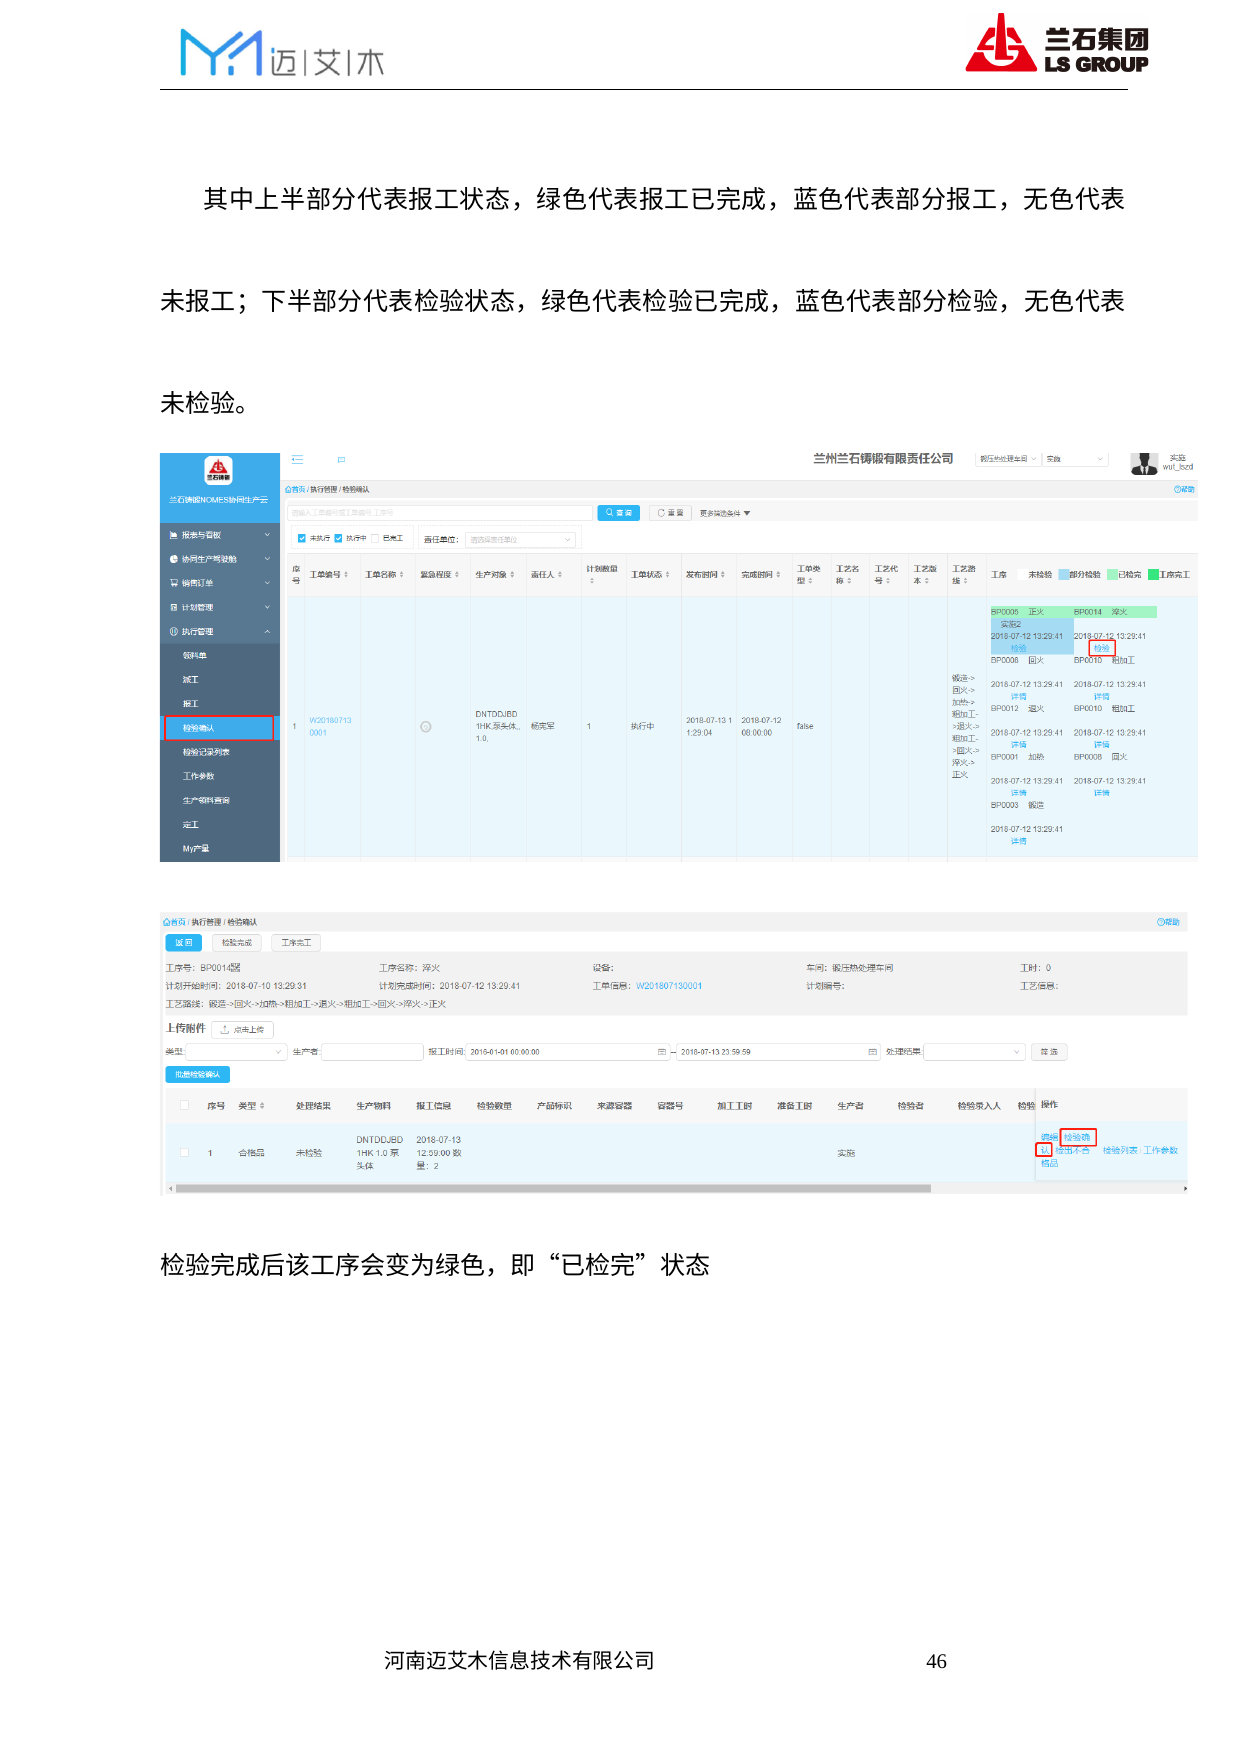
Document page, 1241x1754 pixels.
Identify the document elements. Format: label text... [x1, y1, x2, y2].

picture [159, 453, 1198, 862]
picture [965, 13, 1149, 72]
text 检验完成后该工序会变为绿色，即“已检完”状态 [160, 1229, 1128, 1297]
picture [179, 27, 387, 80]
picture [159, 909, 1188, 1196]
text 其中上半部分代表报工状态，绿色代表报工已完成，蓝色代表部分报工，无色代表未报工；下半部分代表检验状态，绿色代表检验已完成，蓝色代表部分检验，无色代表未检验。 [160, 164, 1128, 436]
